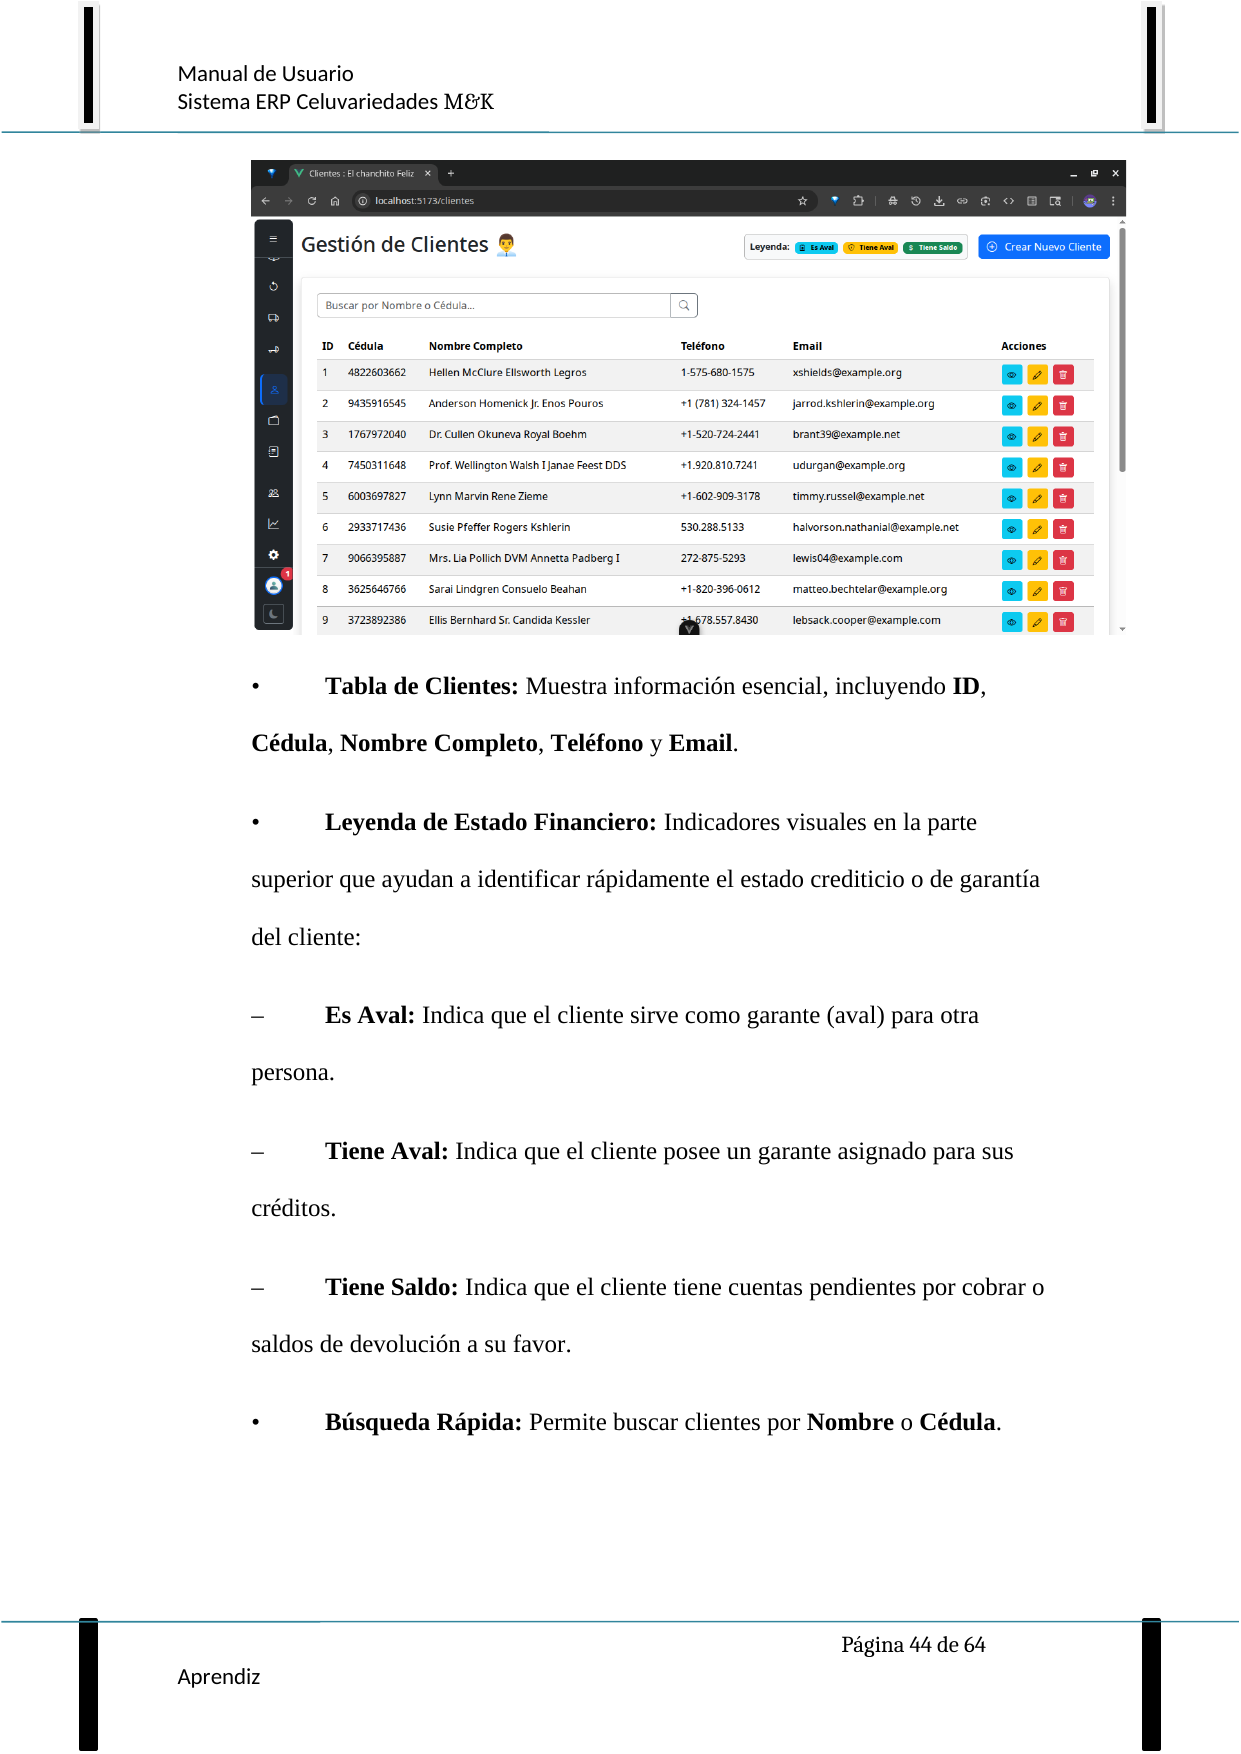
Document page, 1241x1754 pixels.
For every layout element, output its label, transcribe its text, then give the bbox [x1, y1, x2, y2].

list Tabla de Clientes: Muestra información esencial, incluyendo ID, Cédula, Nombre Completo, Teléfono y Email. [251, 671, 1063, 757]
list Tiene Saldo: Indica que el cliente tiene cuentas pendientes por cobrar o saldos de devolución a su favor. [251, 1272, 1063, 1358]
list Tiene Aval: Indica que el cliente posee un garante asignado para sus créditos. [251, 1136, 1063, 1222]
list Búsqueda Rápida: Permite buscar clientes por Nombre o Cédula. [251, 1407, 1063, 1436]
picture [251, 160, 1127, 635]
list Es Aval: Indica que el cliente sirve como garante (aval) para otra persona. [251, 1000, 1063, 1086]
list Leyenda de Estado Financiero: Indicadores visuales en la parte superior que ayudan a identificar rápidamente el estado crediticio o de garantía del cliente: [251, 807, 1063, 950]
